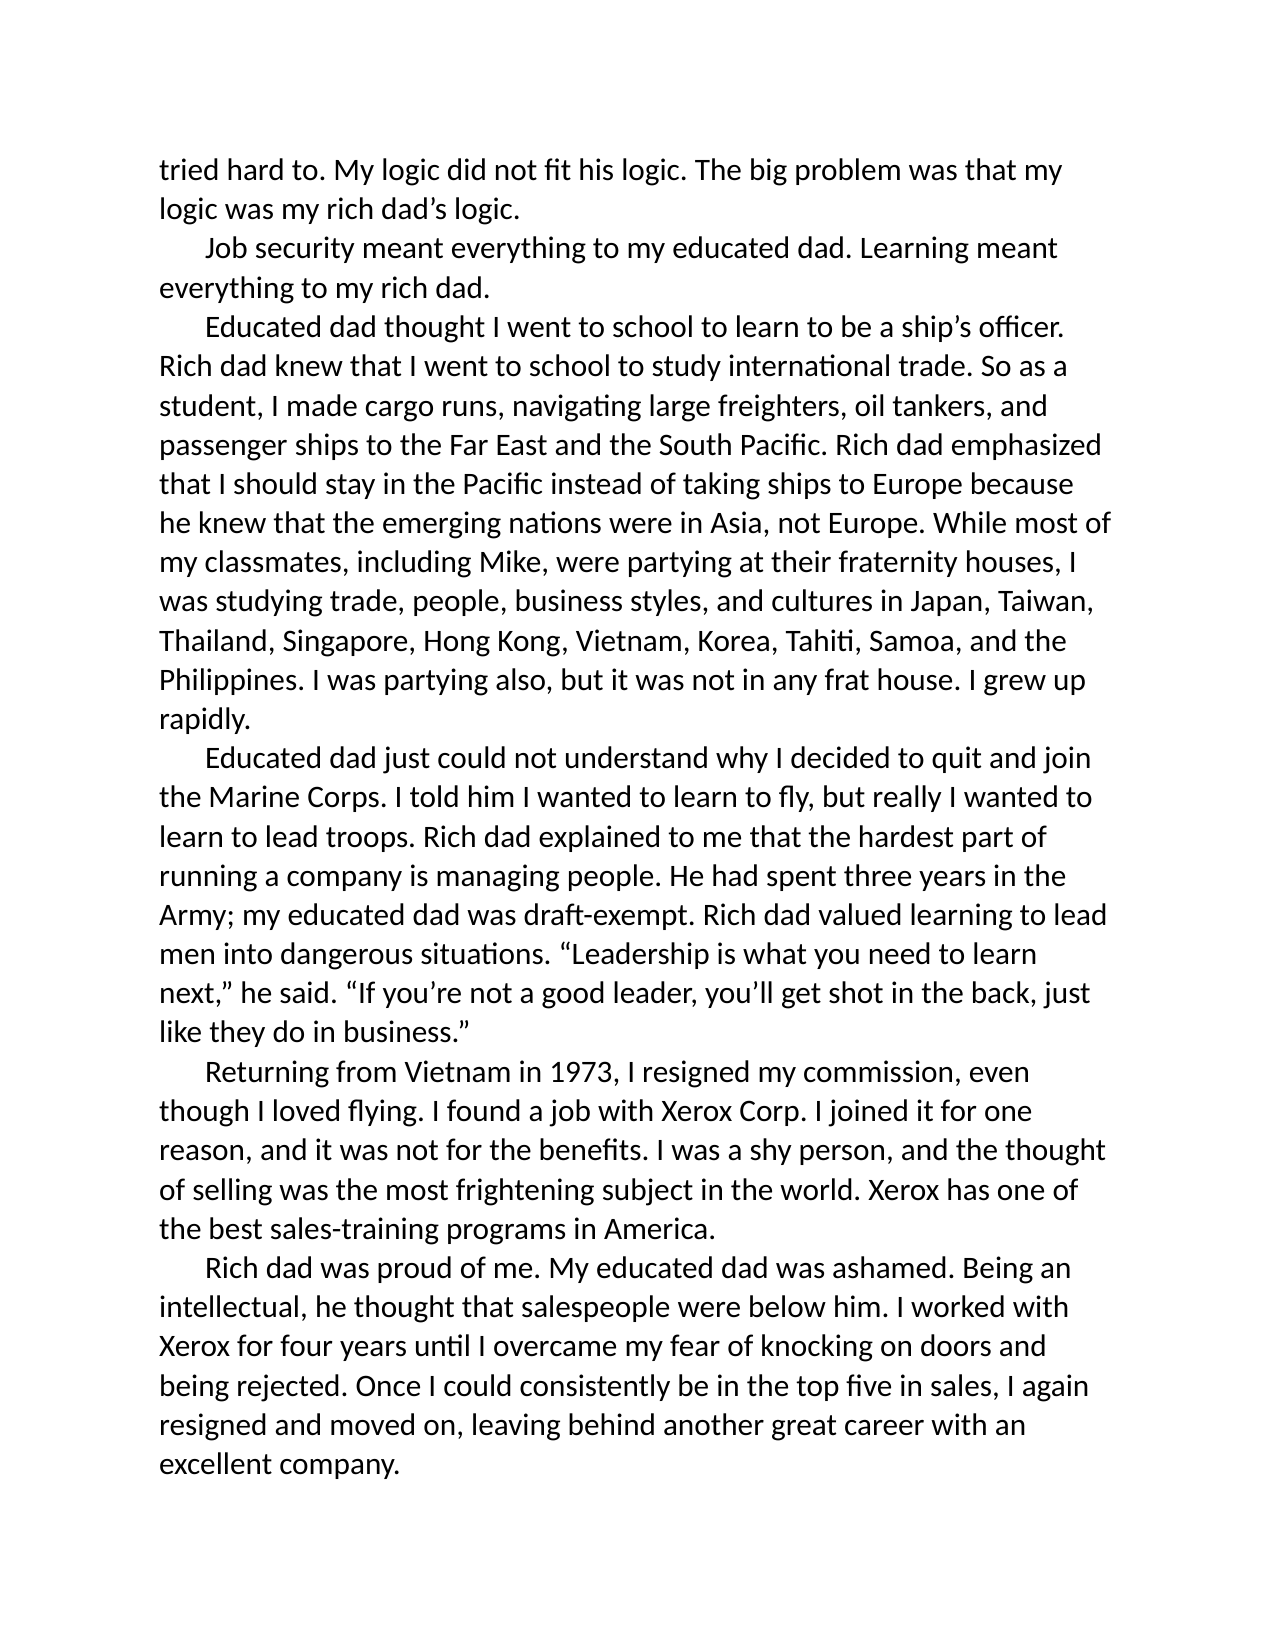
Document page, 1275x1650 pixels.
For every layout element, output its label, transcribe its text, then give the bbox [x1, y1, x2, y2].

text Rich dad was proud of me. My educated dad was ashamed. Being an intellectual, he thought that salespeople were below him. I worked with Xerox for four years until I overcame my fear of knocking on doors and being rejected. Once I could consistently be in the top five in sales, I again resigned and moved on, leaving behind another great career with an excellent company. [159, 1248, 1113, 1482]
text Job security meant everything to my educated dad. Learning meant everything to my rich dad. [159, 229, 1113, 306]
text Returning from Vietnam in 1973, I resigned my commission, even though I loved flying. I found a job with Xerox Corp. I joined it for one reason, and it was not for the benefits. I was a shy person, and the thought of selling was the most frightening subject in the world. Xerox has one of the best sales-training programs in America. [159, 1052, 1113, 1247]
text Educated dad just could not understand why I decided to quit and join the Marine Corps. I told him I wanted to learn to fly, but really I wanted to learn to lead troops. Rich dad explained to me that the hardest part of running a company is managing people. He had spent three years in the Army; my educated dad was draft-exempt. Rich dad valued learning to lead men into dangerous situations. “Leadership is what you need to learn next,” he said. “If you’re not a good leader, you’ll get shot in the back, just like they do in business.” [159, 738, 1113, 1051]
text Educated dad thought I went to school to learn to be a ship’s officer. Rich dad knew that I went to school to study international trade. So as a student, I made cargo runs, navigating large freighters, oil tankers, and passenger ships to the Far East and the South Pacific. Rich dad emphasized that I should stay in the Pacific instead of taking ships to Europe because he knew that the emerging nations were in Asia, not Europe. While most of my classmates, including Mike, were partying at their fraternity houses, I was studying trade, people, business styles, and cultures in Japan, Taiwan, Thailand, Singapore, Hong Kong, Vietnam, Korea, Tahiti, Samoa, and the Philippines. I was partying also, but it was not in any frat house. I grew up rapidly. [159, 307, 1113, 737]
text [159, 150, 1113, 227]
